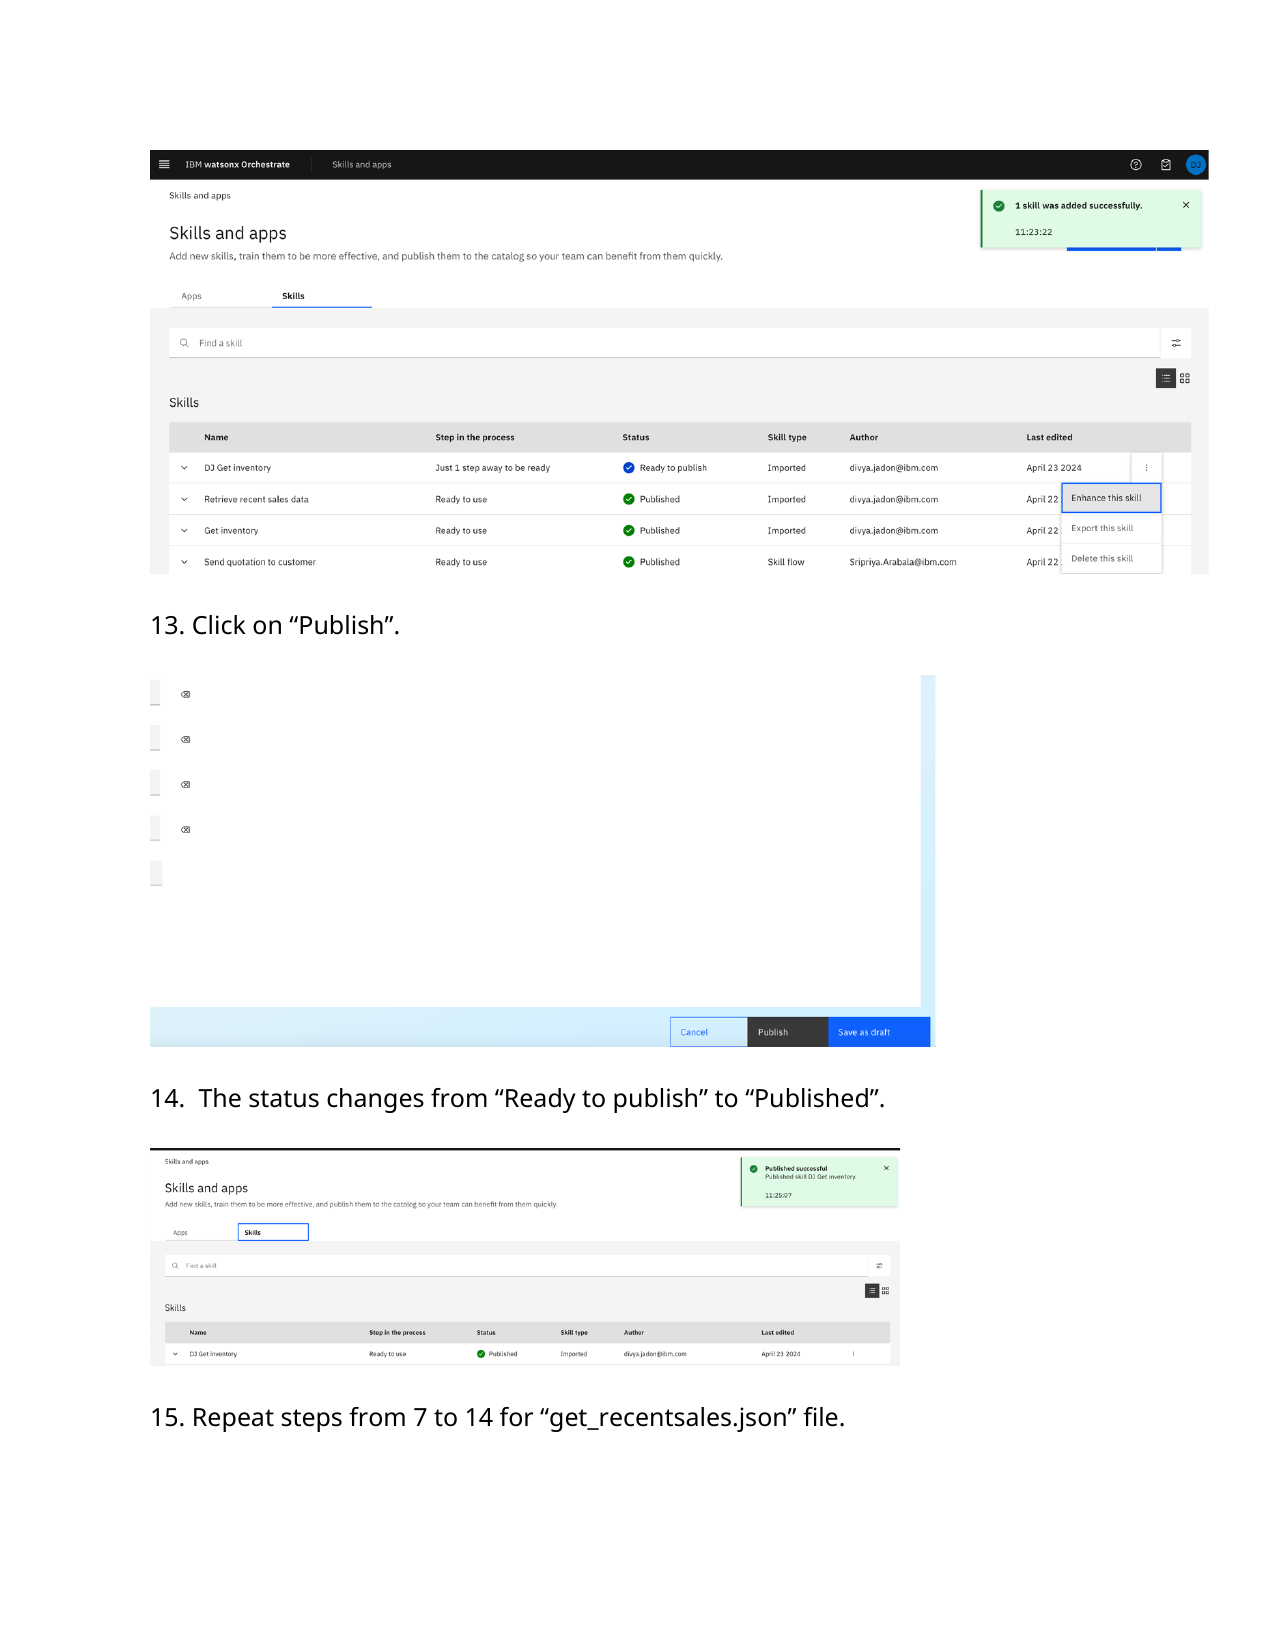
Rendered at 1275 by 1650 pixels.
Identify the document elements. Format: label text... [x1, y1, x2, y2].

text 14. The status changes from “Ready to publish” to “Published”. [150, 1081, 1125, 1115]
picture [150, 1148, 901, 1366]
picture [150, 150, 1209, 574]
text 15. Repeat steps from 7 to 14 for “get_recentsales.json” file. [150, 1400, 1125, 1434]
picture [150, 675, 936, 1047]
text 13. Click on “Publish”. [150, 607, 1125, 642]
